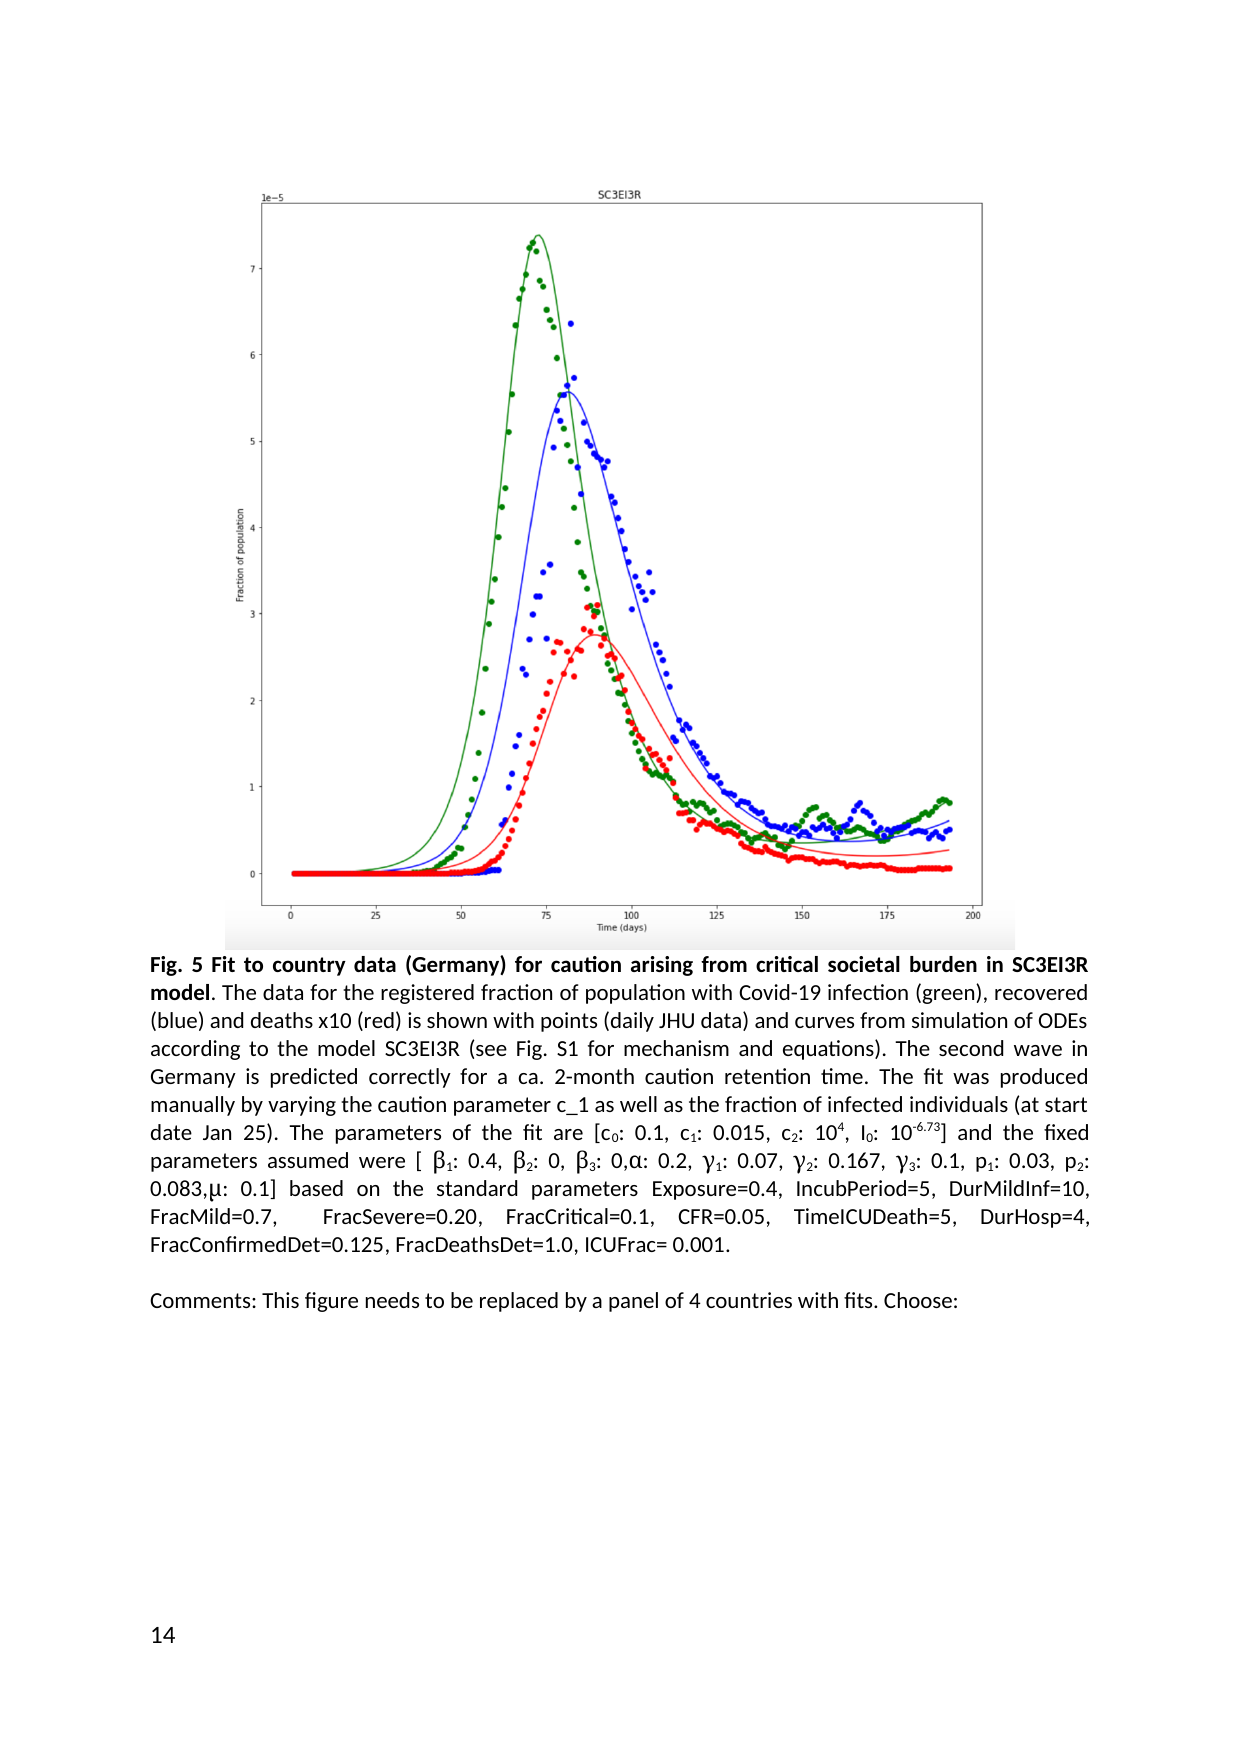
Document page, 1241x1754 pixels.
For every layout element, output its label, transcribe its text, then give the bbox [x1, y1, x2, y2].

text Fig. 5 Fit to country data (Germany) for caution arising from critical societal burden in SC3EI3R model. The data for the registered fraction of population with Covid-19 infection (green), recovered (blue) and deaths x10 (red) is shown with points (daily JHU data) and curves from simulation of ODEs according to the model SC3EI3R (see Fig. S1 for mechanism and equations). The second wave in Germany is predicted correctly for a ca. 2-month caution retention time. The fit was produced manually by varying the caution parameter c_1 as well as the fraction of infected individuals (at start date Jan 25). The parameters of the fit are [c0: 0.1, c1: 0.015, c2: 104, I0: 10-6.73] and the fixed parameters assumed were [ β1: 0.4, β2: 0, β3: 0,α: 0.2, γ1: 0.07, γ2: 0.167, γ3: 0.1, p1: 0.03, p2: 0.083,μ: 0.1] based on the standard parameters Exposure=0.4, IncubPeriod=5, DurMildInf=10, FracMild=0.7, FracSevere=0.20, FracCritical=0.1, CFR=0.05, TimeICUDeath=5, DurHosp=4, FracConfirmedDet=0.125, FracDeathsDet=1.0, ICUFrac= 0.001. [150, 950, 1090, 1258]
picture [225, 180, 1016, 950]
text Comments: This figure needs to be replaced by a panel of 4 countries with fits. Choose: [150, 1286, 1090, 1314]
